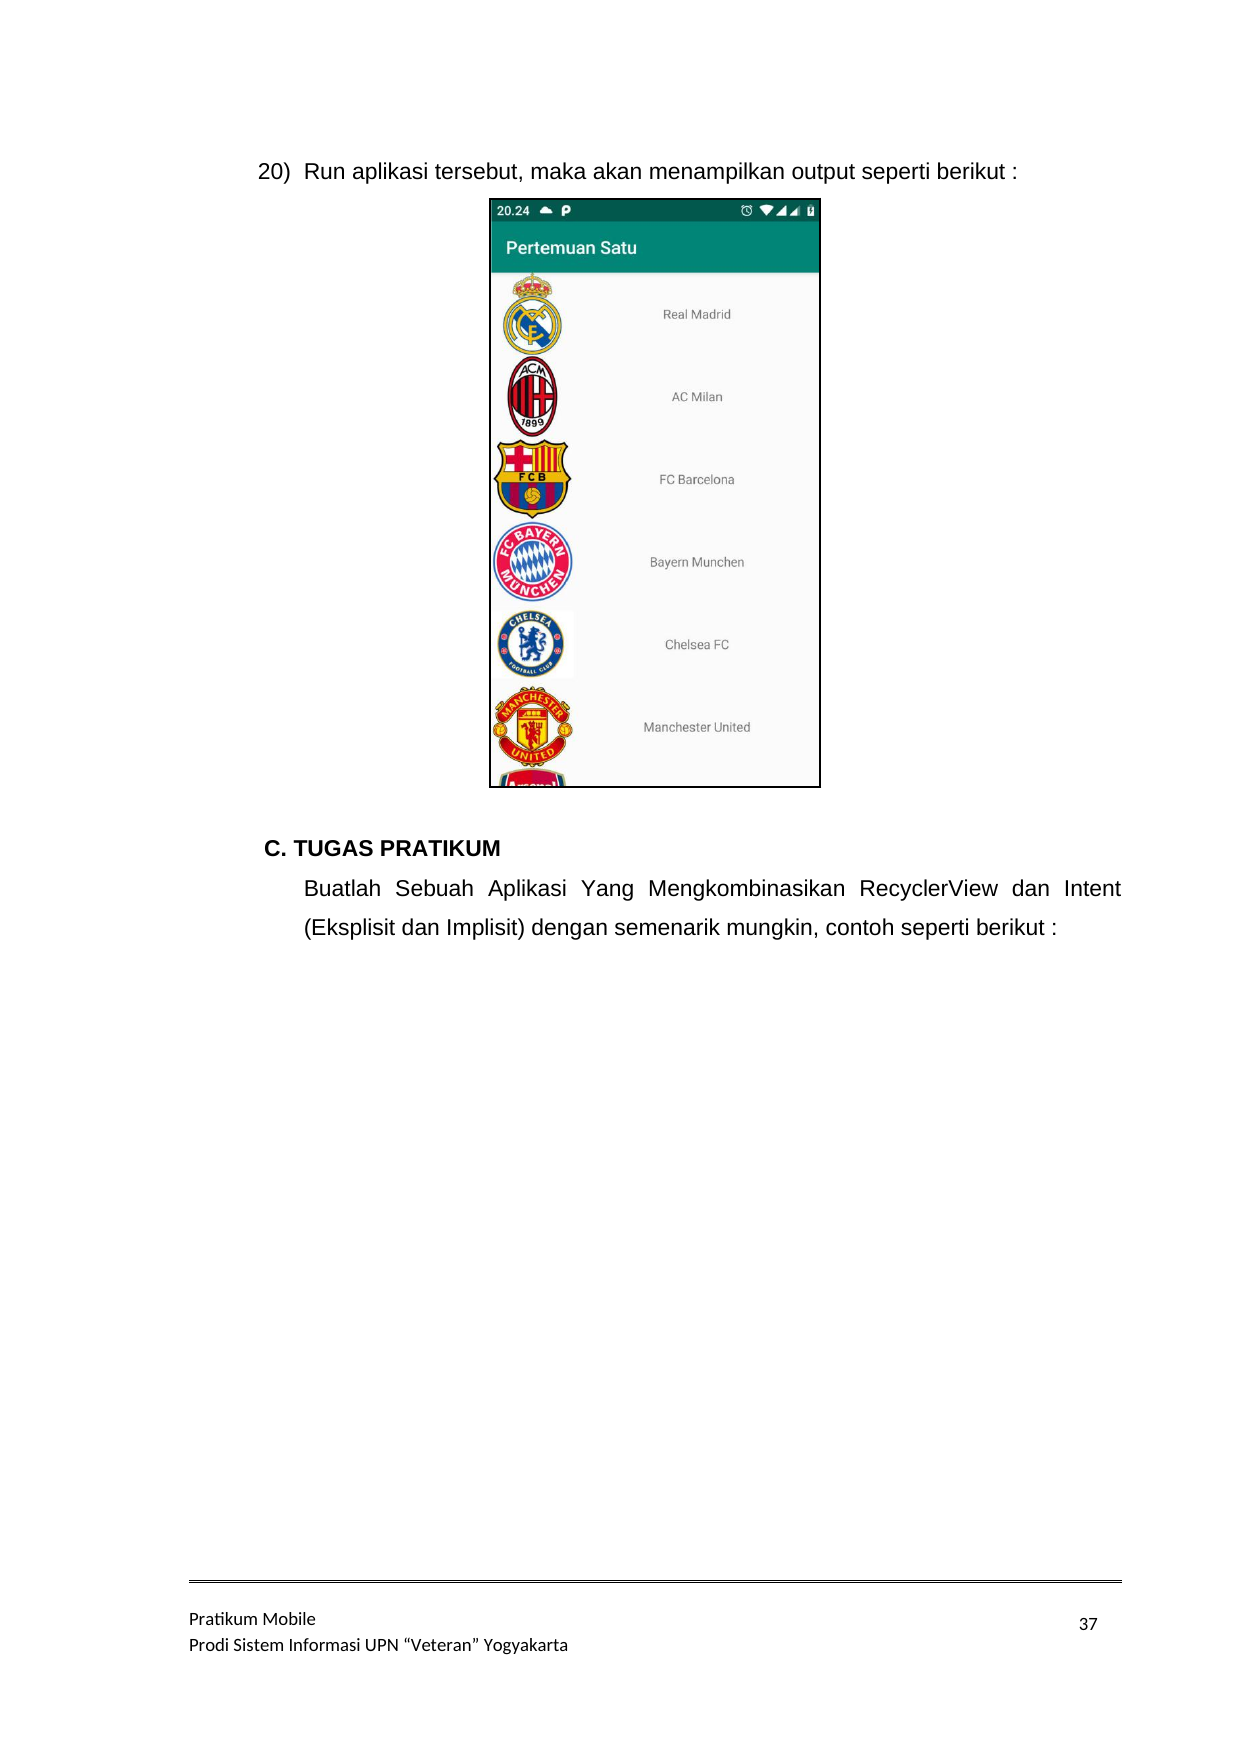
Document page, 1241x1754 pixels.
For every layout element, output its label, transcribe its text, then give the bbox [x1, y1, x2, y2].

text Buatlah Sebuah Aplikasi Yang Mengkombinasikan RecyclerView dan Intent (Eksplisit dan Implisit) dengan semenarik mungkin, contoh seperti berikut : [303, 875, 1122, 941]
list Run aplikasi tersebut, maka akan menampilkan output seperti berikut : [258, 158, 1122, 184]
picture [491, 200, 819, 786]
list TUGAS PRATIKUM [264, 835, 1122, 862]
